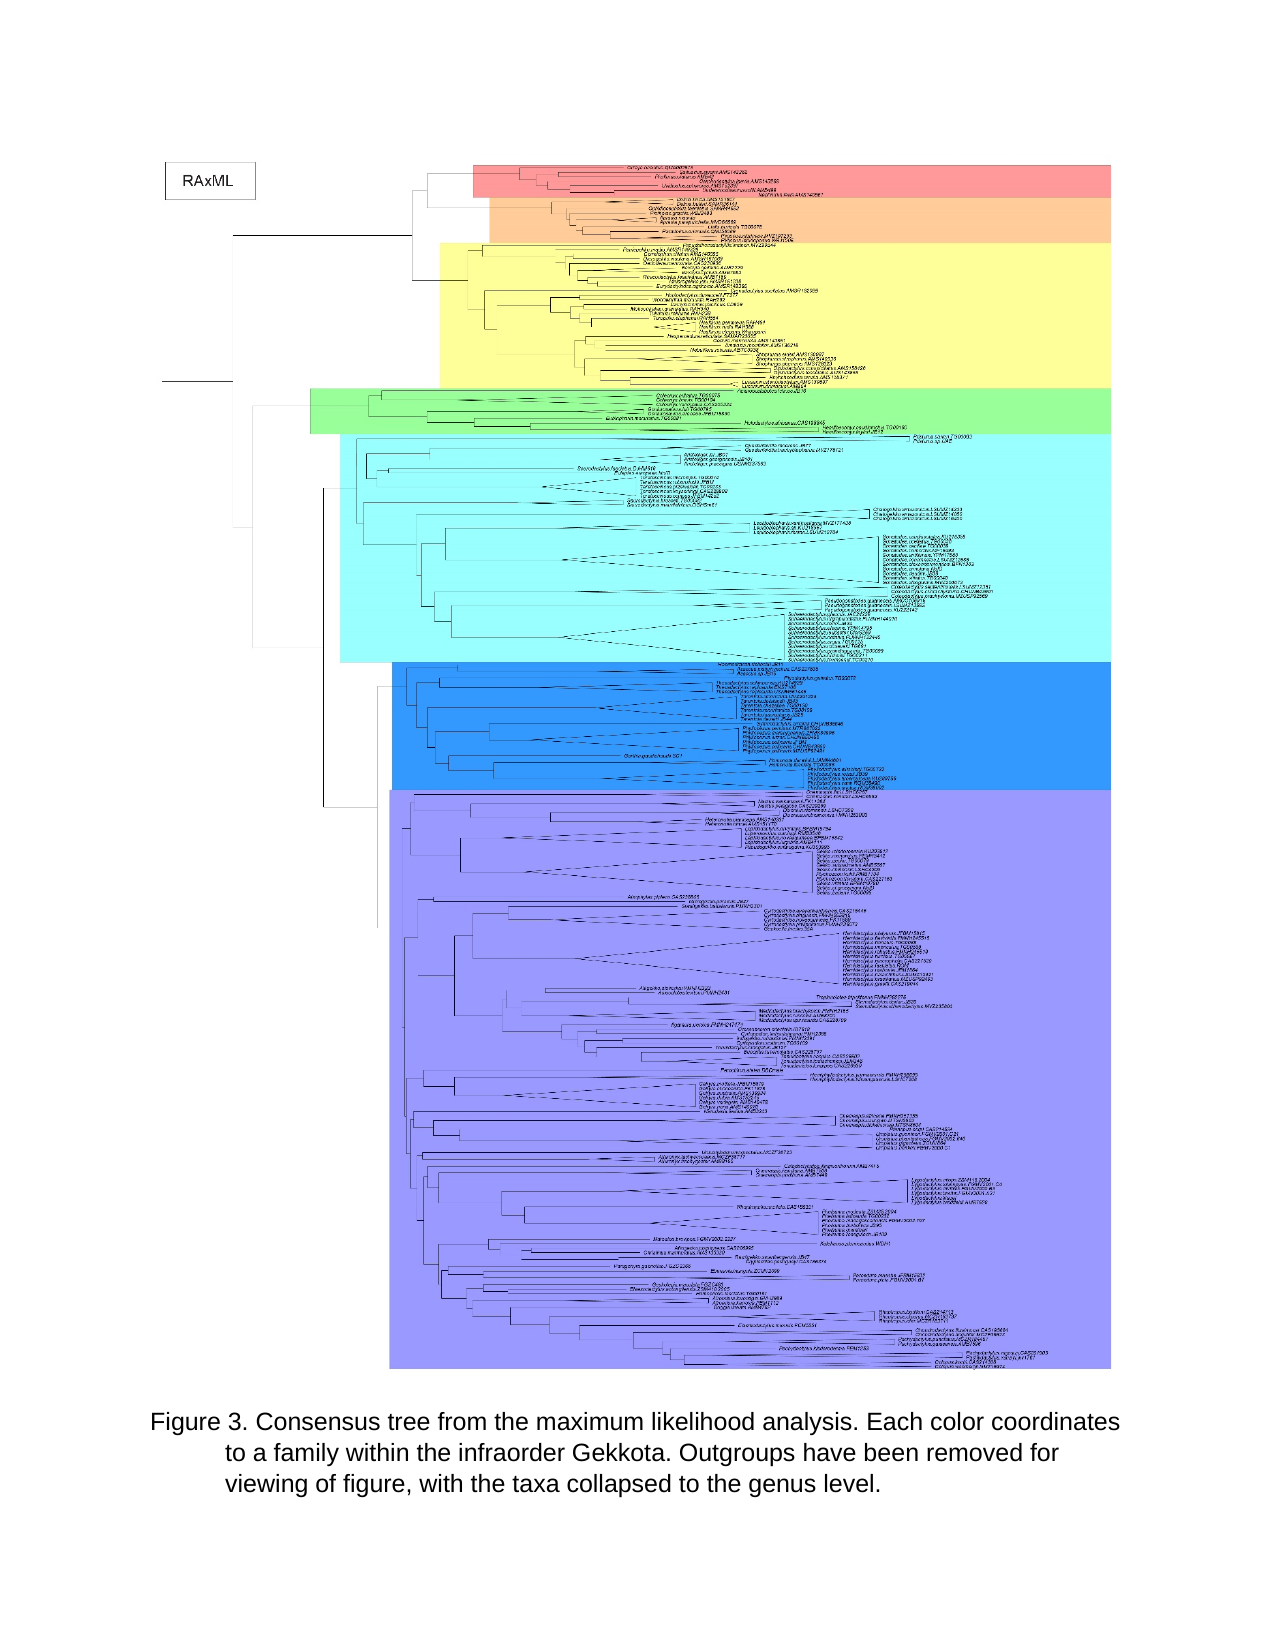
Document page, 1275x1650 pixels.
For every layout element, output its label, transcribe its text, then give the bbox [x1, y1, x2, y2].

text Figure 3. Consensus tree from the maximum likelihood analysis. Each color coordinates to a family within the infraorder Gekkota. Outgroups have been removed for viewing of figure, with the taxa collapsed to the genus level. [150, 1407, 1125, 1498]
picture [150, 150, 1137, 1389]
